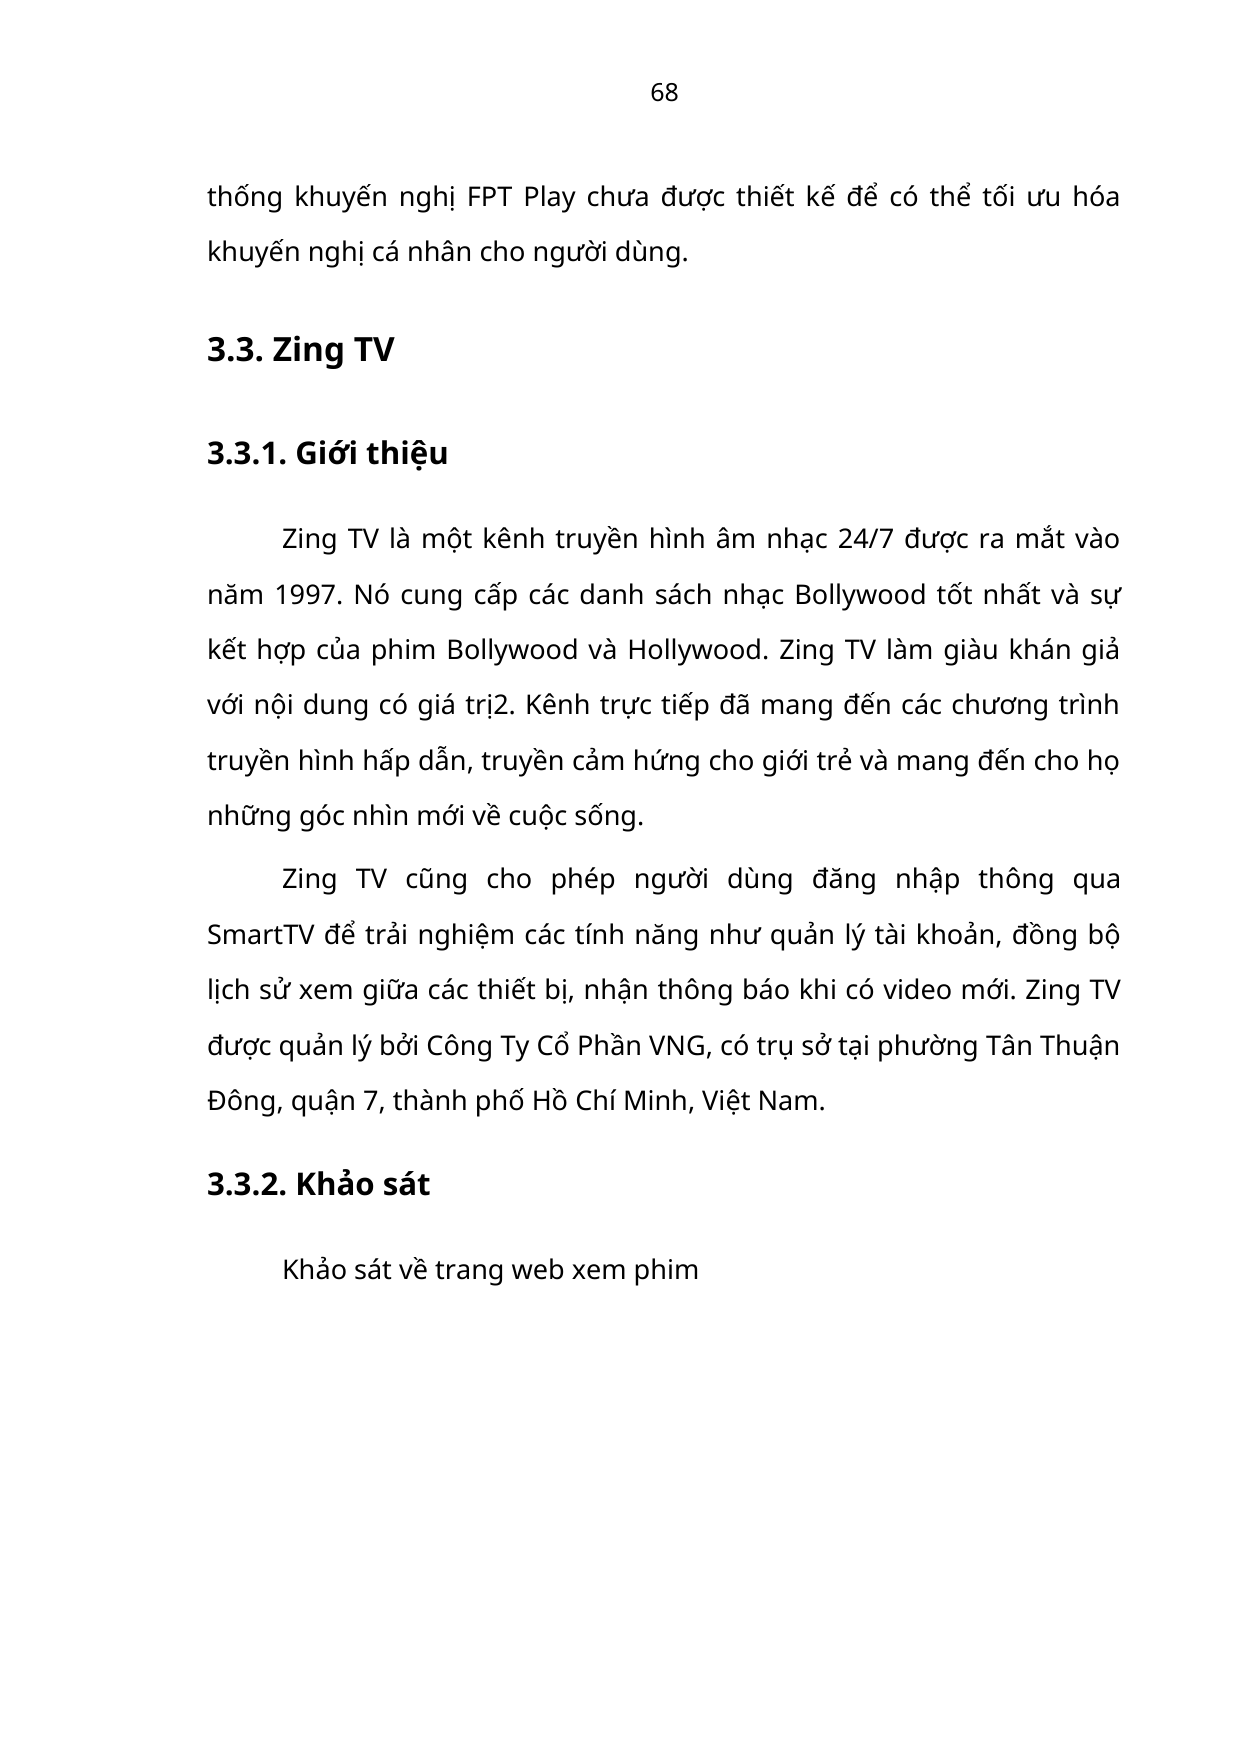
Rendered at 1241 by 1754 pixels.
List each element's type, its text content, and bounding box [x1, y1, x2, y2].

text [207, 177, 1122, 269]
subtitle 3.3.2. Khảo sát [207, 1162, 1122, 1204]
subtitle 3.3. Zing TV [207, 325, 1122, 371]
text Khảo sát về trang web xem phim [207, 1250, 1122, 1287]
text Zing TV là một kênh truyền hình âm nhạc 24/7 được ra mắt vào năm 1997. Nó cung cấp các danh sách nhạc Bollywood tốt nhất và sự kết hợp của phim Bollywood và Hollywood. Zing TV làm giàu khán giả với nội dung có giá trị2. Kênh trực tiếp đã mang đến các chương trình truyền hình hấp dẫn, truyền cảm hứng cho giới trẻ và mang đến cho họ những góc nhìn mới về cuộc sống. [207, 520, 1122, 833]
text Zing TV cũng cho phép người dùng đăng nhập thông qua SmartTV để trải nghiệm các tính năng như quản lý tài khoản, đồng bộ lịch sử xem giữa các thiết bị, nhận thông báo khi có video mới. Zing TV được quản lý bởi Công Ty Cổ Phần VNG, có trụ sở tại phường Tân Thuận Đông, quận 7, thành phố Hồ Chí Minh, Việt Nam. [207, 860, 1122, 1118]
subtitle 3.3.1. Giới thiệu [207, 431, 1122, 473]
